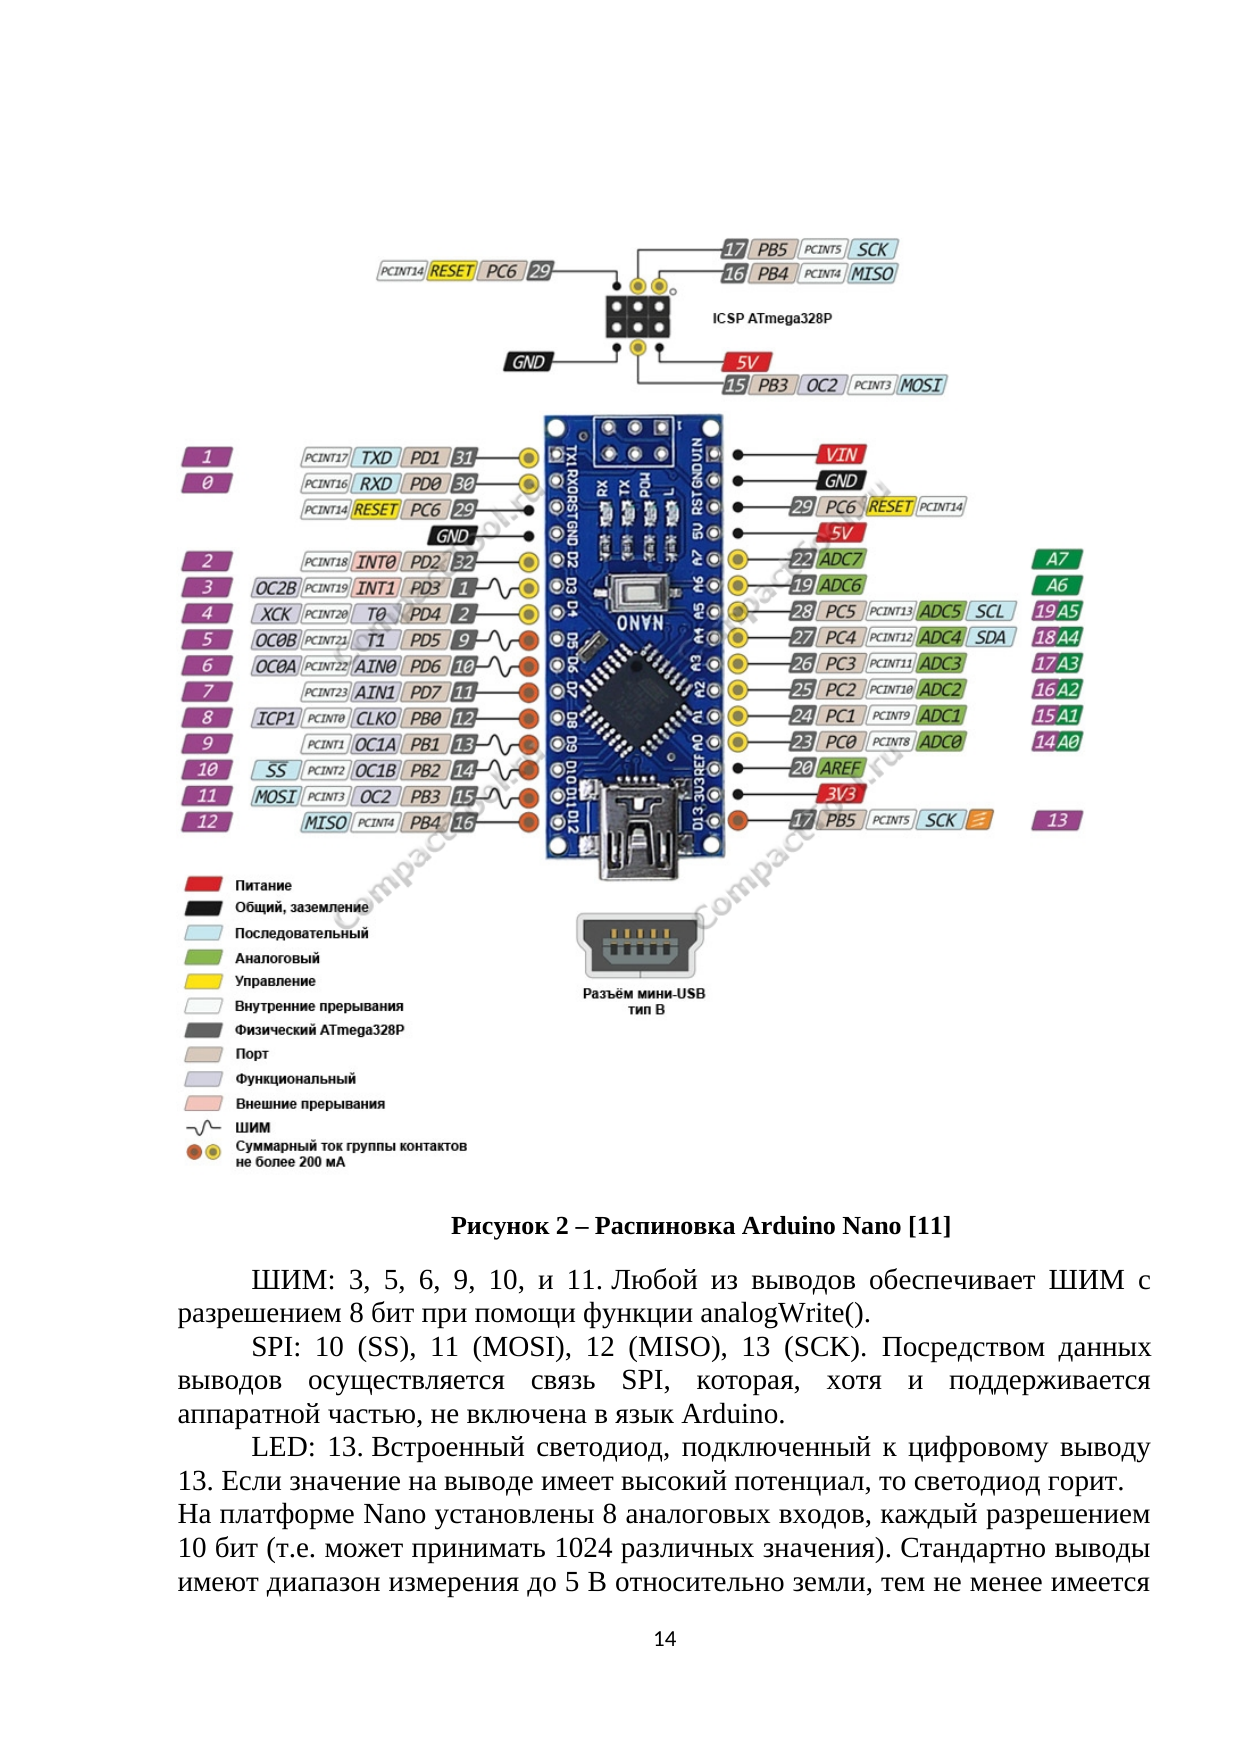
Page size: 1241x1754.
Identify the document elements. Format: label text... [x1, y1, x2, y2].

text LED: 13. Встроенный светодиод, подключенный к цифровому выводу 13. Если значение на выводе имеет высокий потенциал, то светодиод горит. [177, 1429, 1152, 1497]
text ШИМ: 3, 5, 6, 9, 10, и 11. Любой из выводов обеспечивает ШИМ с разрешением 8 бит при помощи функции analogWrite(). [177, 1262, 1152, 1329]
text SPI: 10 (SS), 11 (MOSI), 12 (MISO), 13 (SCK). Посредством данных выводов осуществляется связь SPI, которая, хотя и поддерживается аппаратной частью, не включена в язык Arduino. [177, 1329, 1152, 1429]
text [177, 1497, 1152, 1597]
text Рисунок 2 – Распиновка Arduino Nano [11] [177, 1210, 1152, 1240]
picture [176, 229, 1093, 1177]
